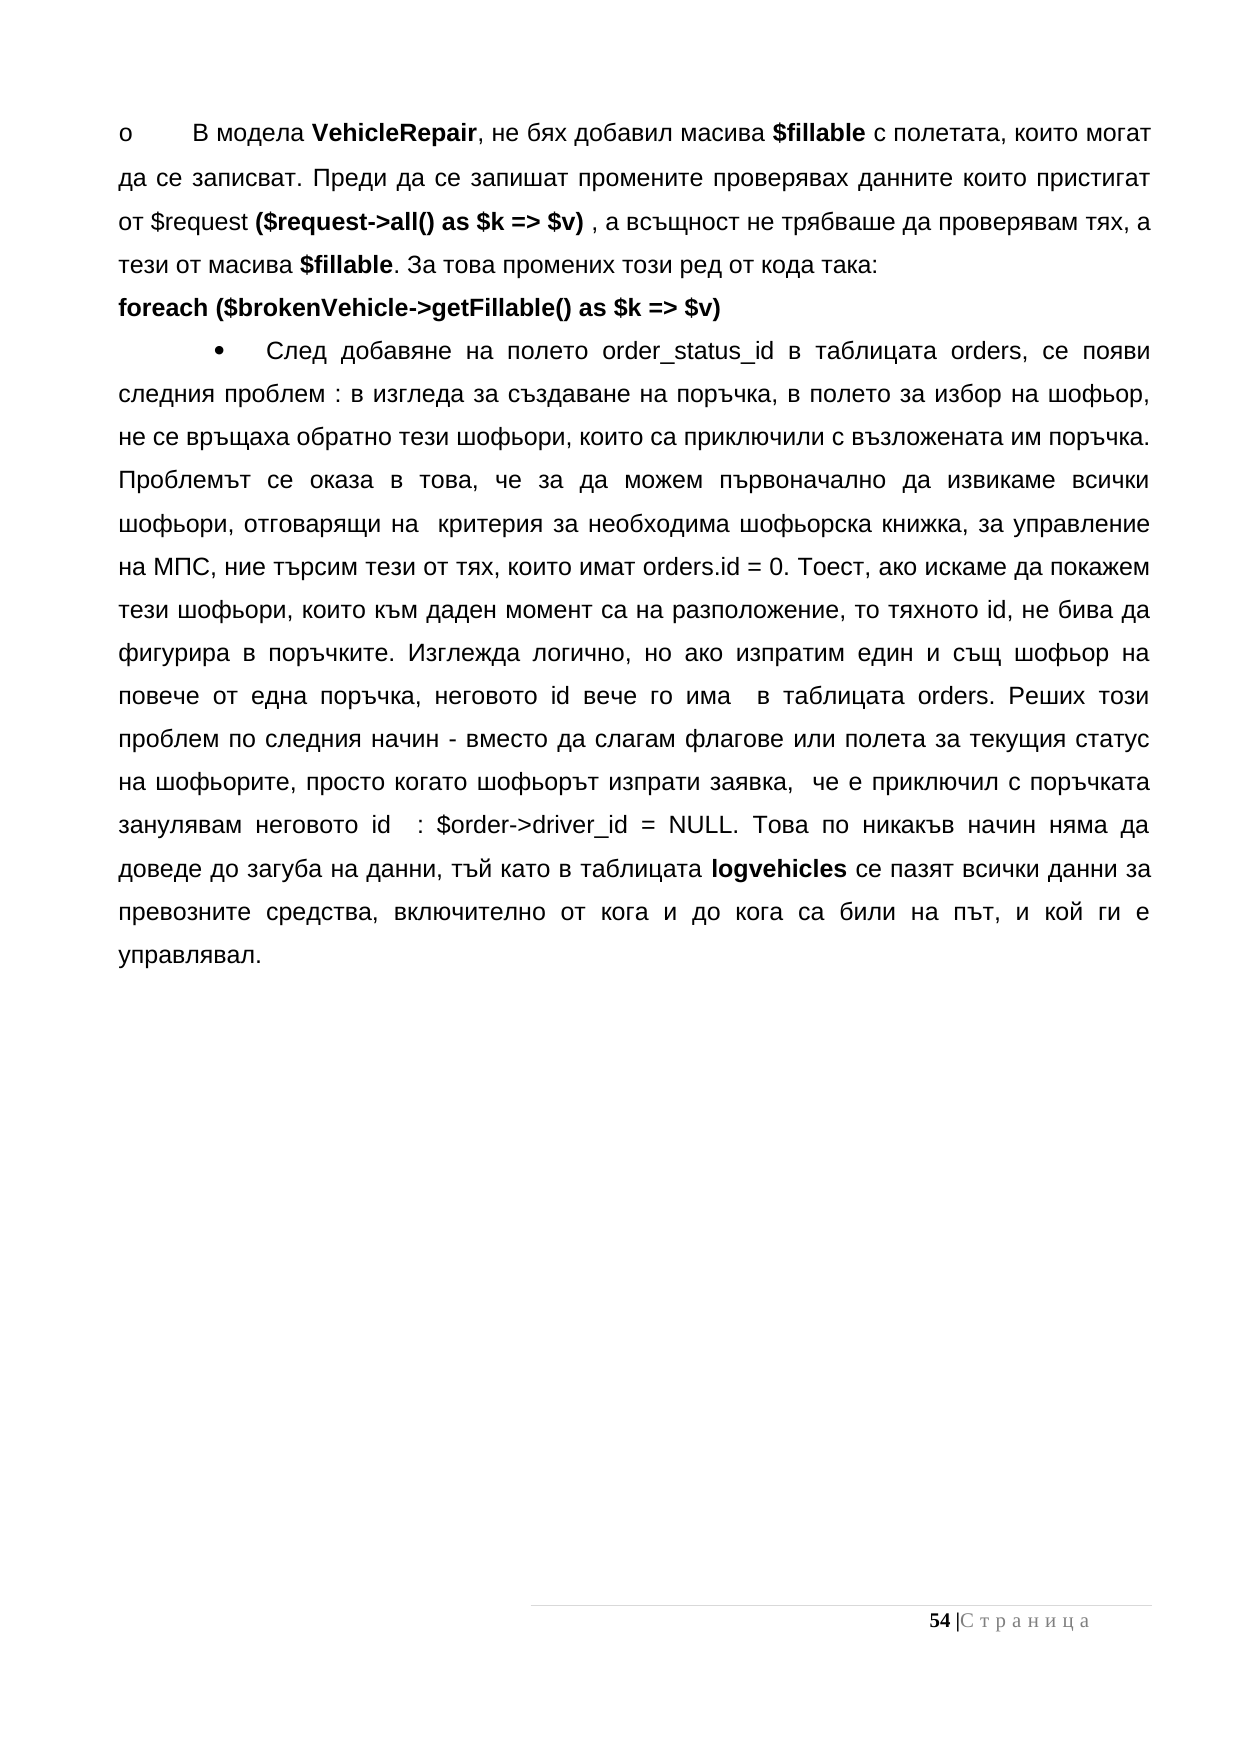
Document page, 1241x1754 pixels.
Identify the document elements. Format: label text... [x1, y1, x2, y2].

list В модела VehicleRepair, не бях добавил масива $fillable с полетата, които могат да се записват. Преди да се запишат промените проверявах данните които пристигат от $request ($request->all() as $k => $v) , а всъщност не трябваше да проверявам тях, а тези от масива $fillable. За това промених този ред от кода така: [118, 118, 1152, 278]
text foreach ($brokenVehicle->getFillable() as $k => $v) [118, 293, 1152, 322]
list След добавяне на полето order_status_id в таблицата orders, се появи следния проблем : в изгледа за създаване на поръчка, в полето за избор на шофьор, не се връщаха обратно тези шофьори, които са приключили с възложената им поръчка. Проблемът се оказа в това, че за да можем първоначално да извикаме всички шофьори, отговарящи на критерия за необходима шофьорска книжка, за управление на МПС, ние търсим тези от тях, които имат orders.id = 0. Тоест, ако искаме да покажем тези шофьори, които към даден момент са на разположение, то тяхното id, не бива да фигурира в поръчките. Изглежда логично, но ако изпратим един и същ шофьор на повече от една поръчка, неговото id вече го има в таблицата orders. Реших този проблем по следния начин - вместо да слагам флагове или полета за текущия статус на шофьорите, просто когато шофьорът изпрати заявка, че е приключил с поръчката занулявам неговото id : $order->driver_id = NULL. Това по никакъв начин няма да доведе до загуба на данни, тъй като в таблицата logvehicles се пазят всички данни за превозните средства, включително от кога и до кога са били на път, и кой ги е управлявал. [118, 336, 1152, 968]
